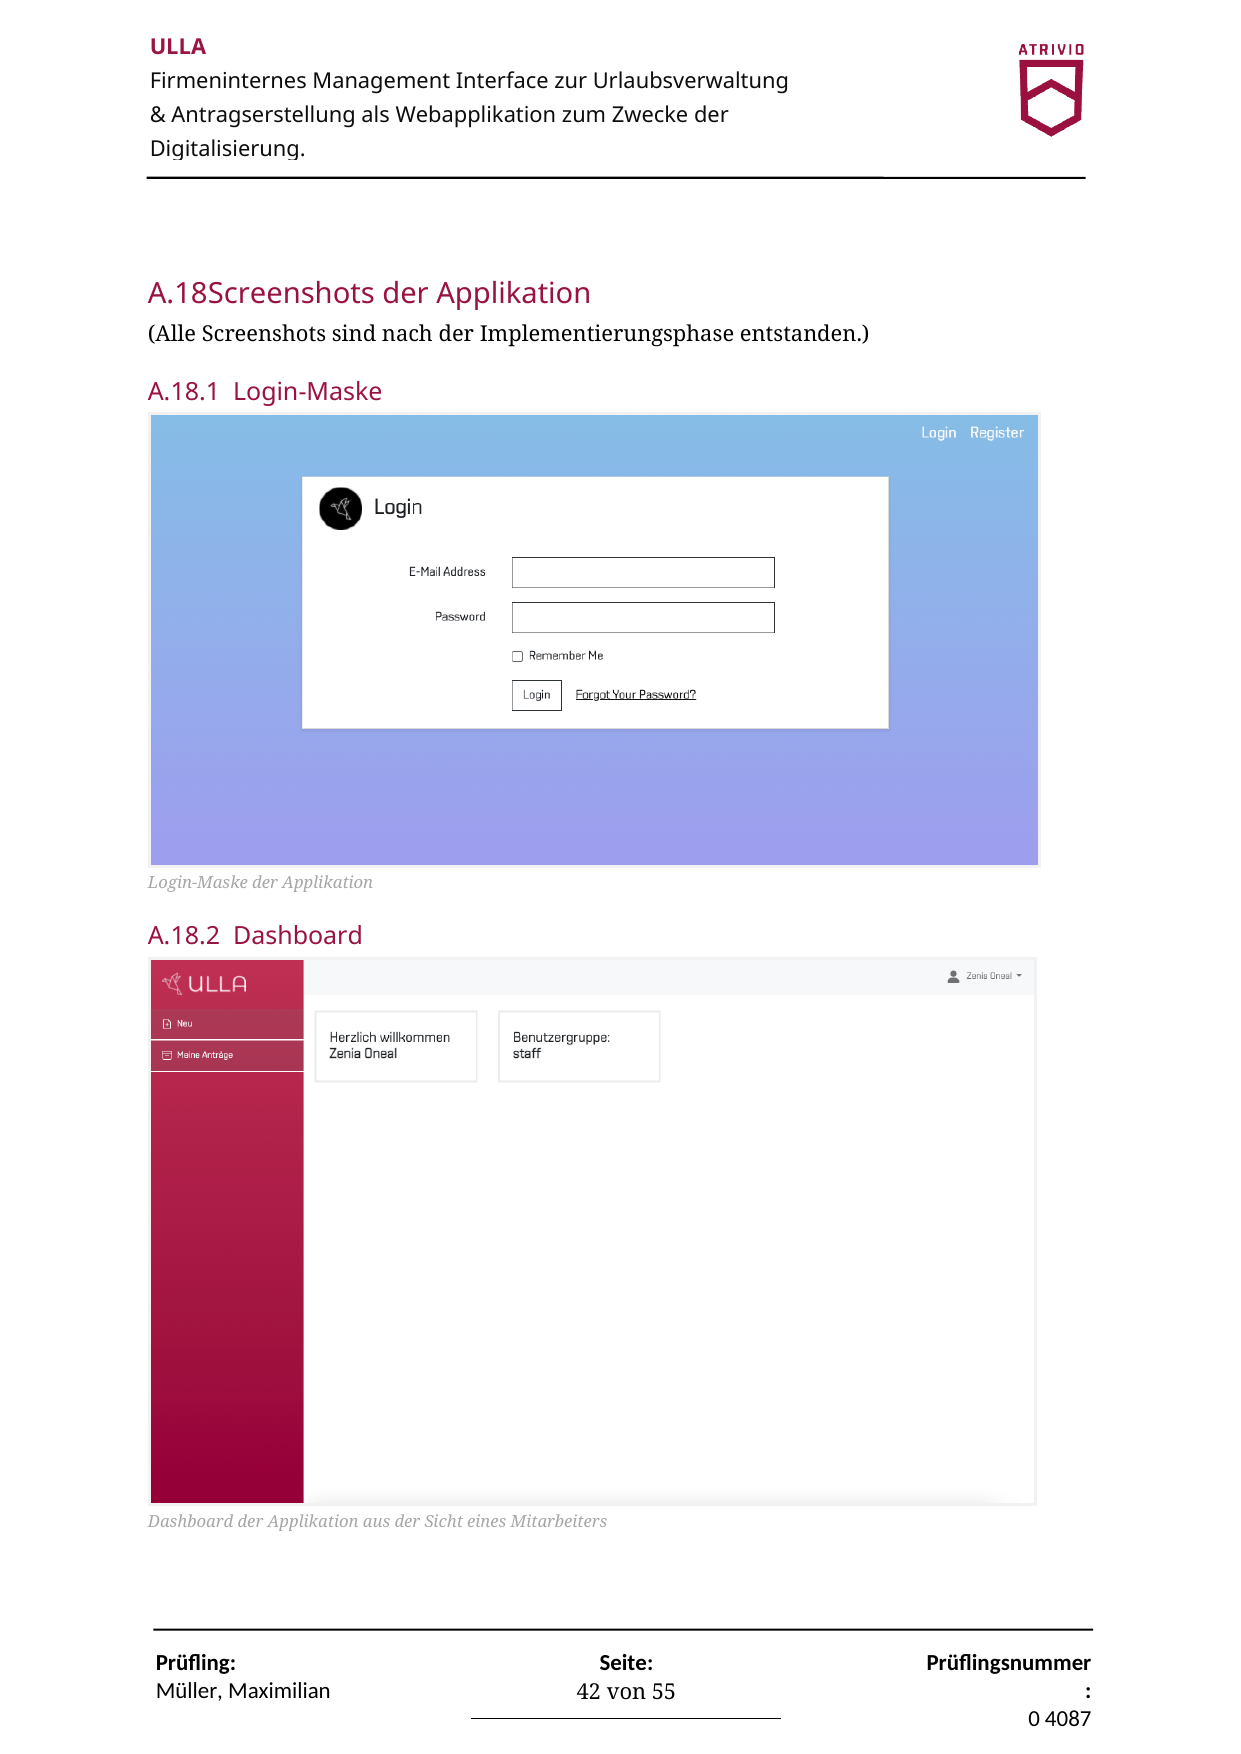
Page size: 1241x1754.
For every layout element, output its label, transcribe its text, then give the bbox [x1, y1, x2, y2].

picture [1008, 33, 1094, 147]
picture [151, 415, 1038, 865]
subtitle A.18 Screenshots der Applikation [148, 272, 1093, 312]
subtitle A.18.2 Dashboard [148, 918, 1093, 952]
subtitle A.18.1 Login-Maske [148, 373, 1093, 407]
text (Alle Screenshots sind nach der Implementierungsphase entstanden.) [148, 318, 1093, 348]
picture [151, 960, 1034, 1503]
